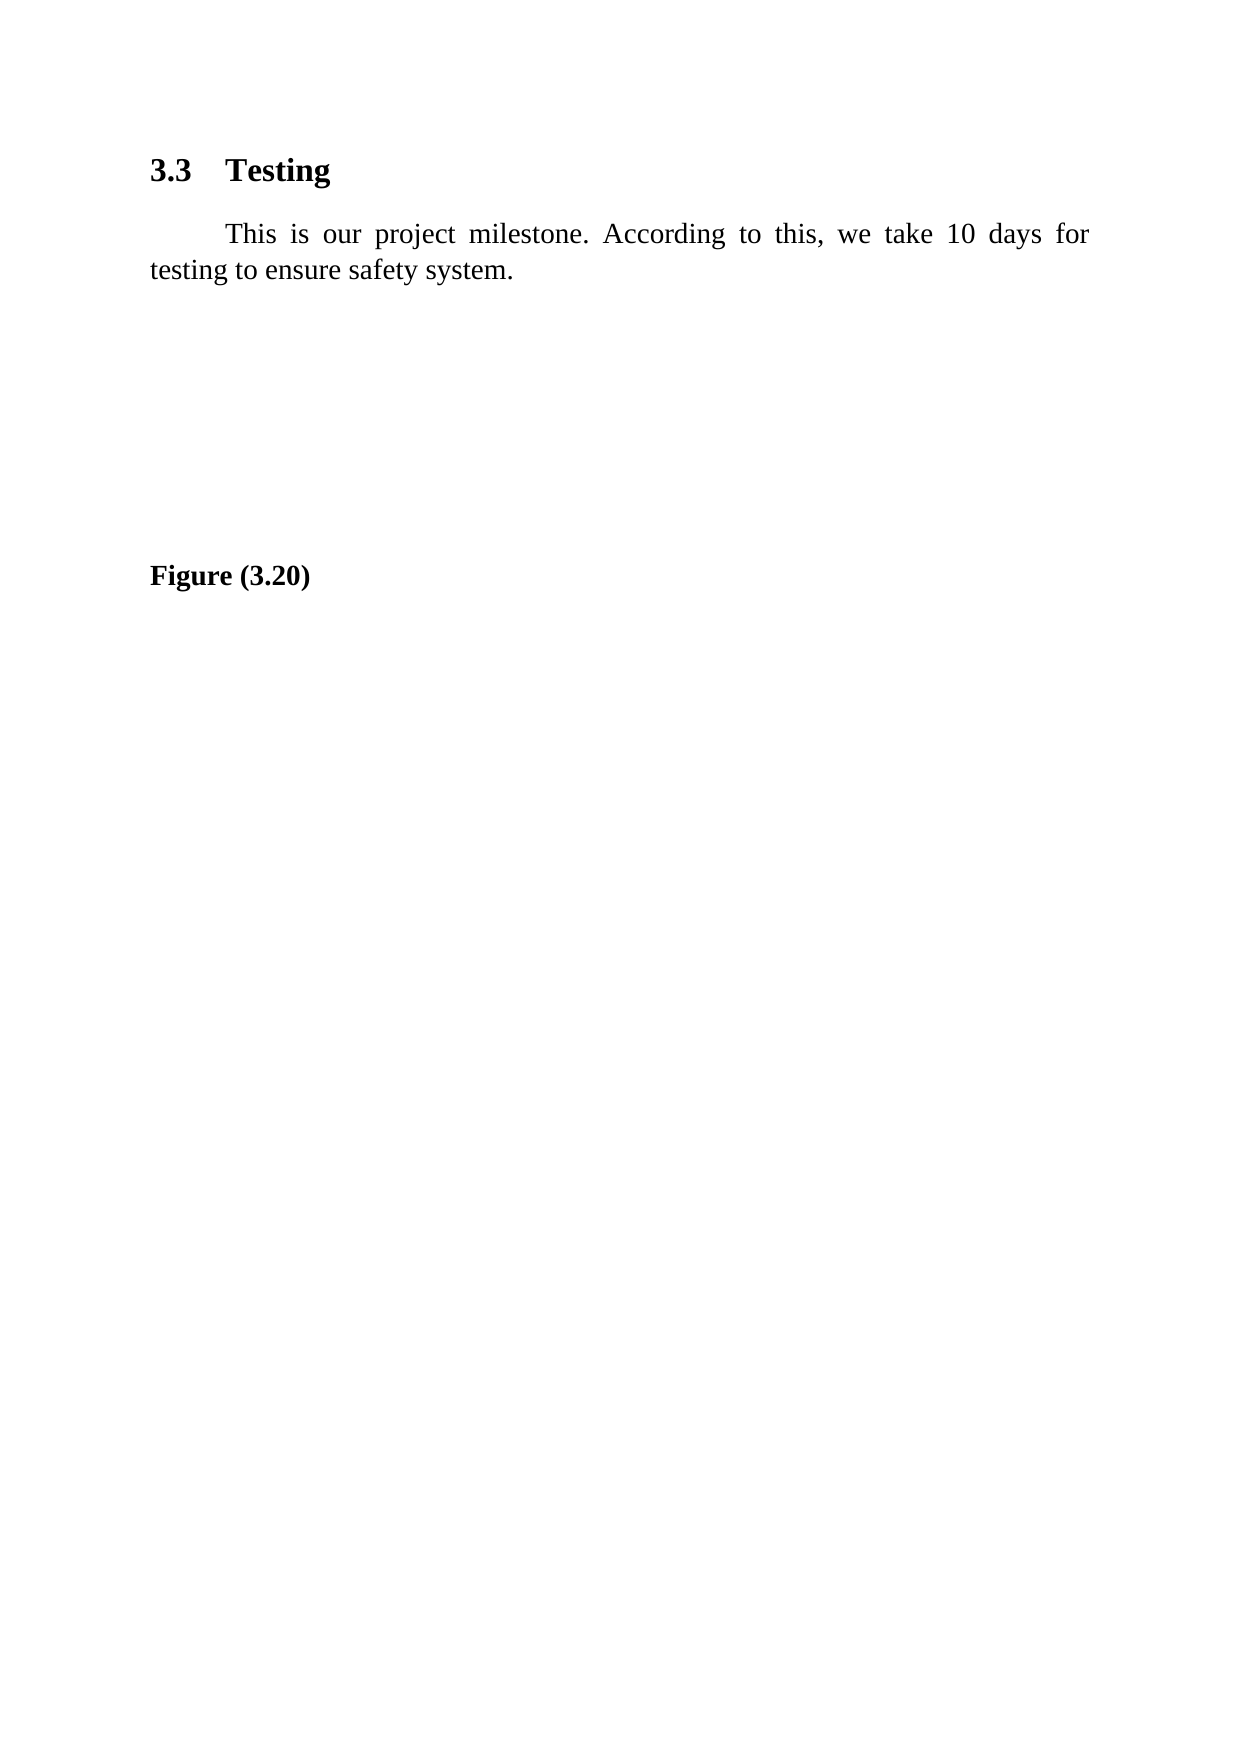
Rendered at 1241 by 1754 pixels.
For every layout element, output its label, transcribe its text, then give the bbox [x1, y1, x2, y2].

text 3.3 Testing [150, 150, 1090, 188]
text Figure (3.20) [150, 558, 1090, 592]
text This is our project milestone. According to this, we take 10 days for testing to ensure safety system. [150, 216, 1090, 286]
